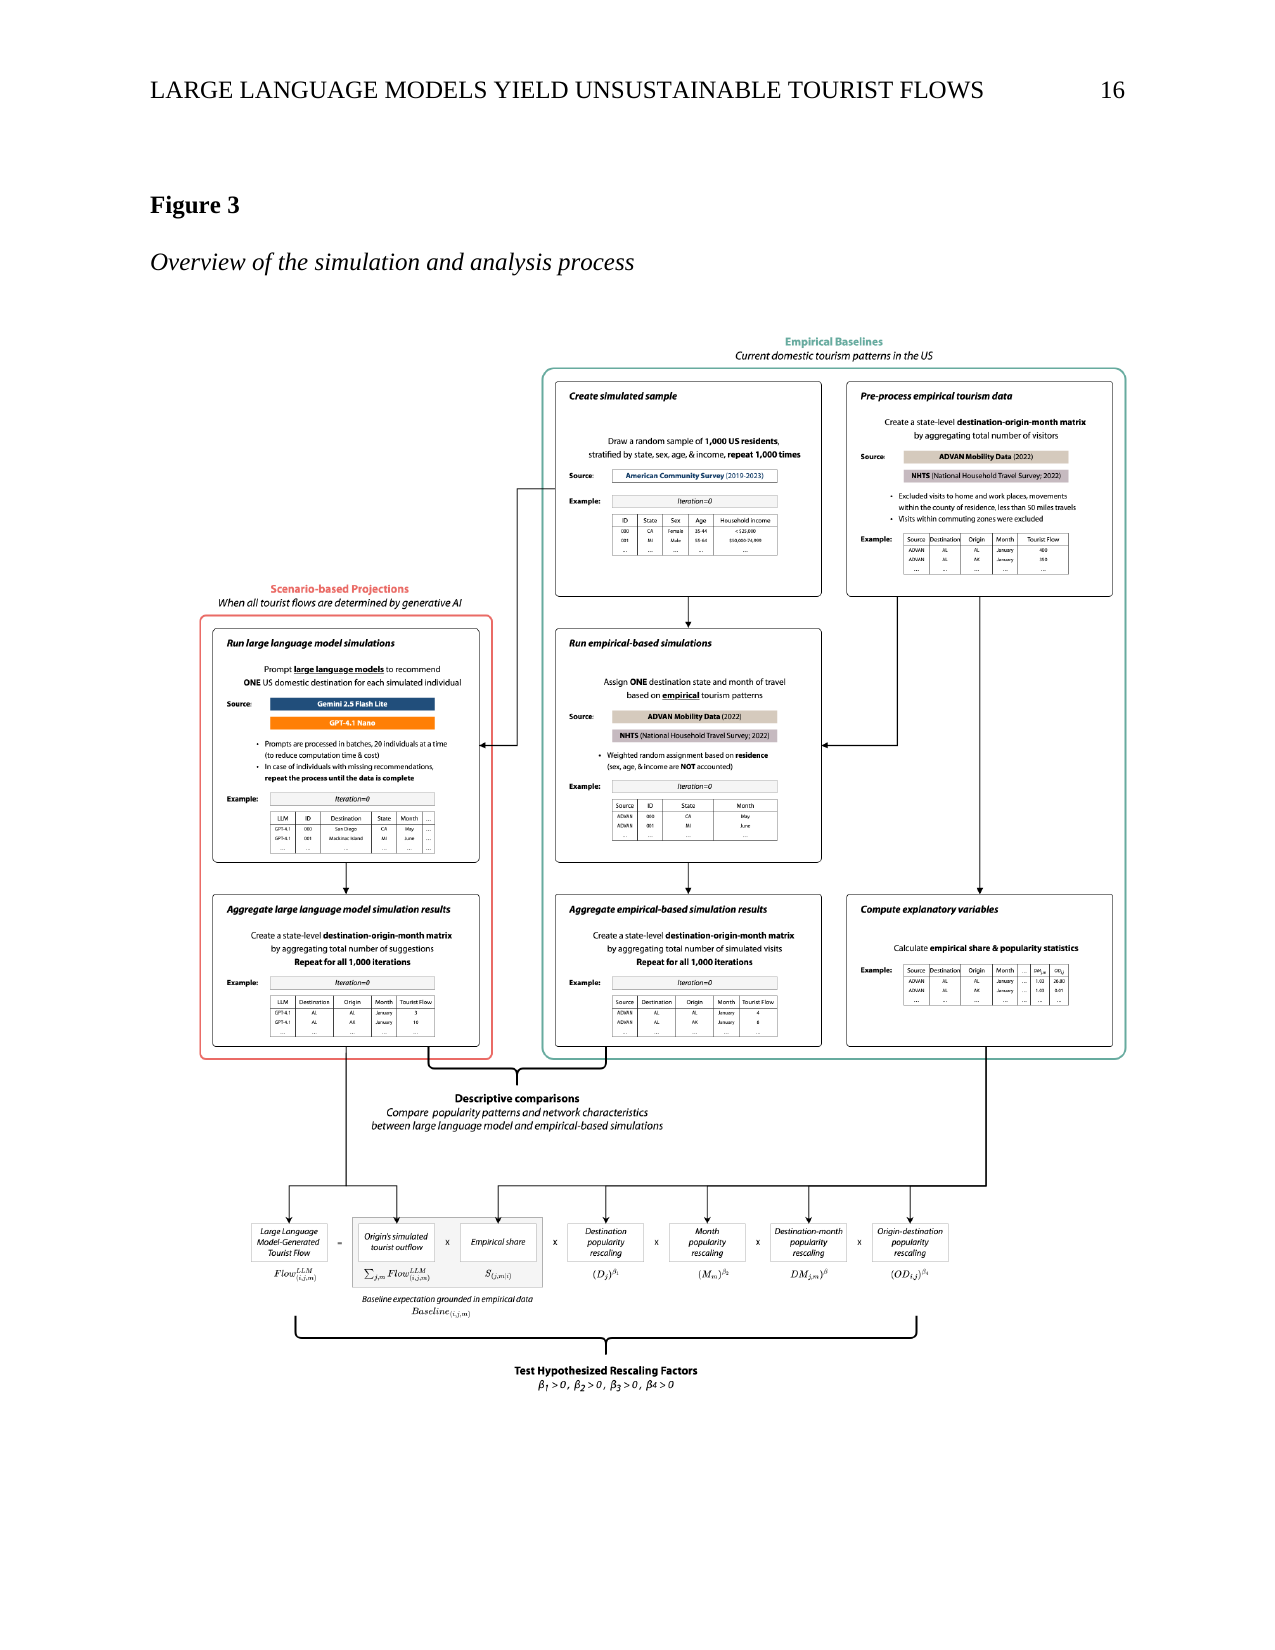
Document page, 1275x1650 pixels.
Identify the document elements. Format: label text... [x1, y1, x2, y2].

title Figure 3 [150, 190, 1125, 219]
text Overview of the simulation and analysis process [150, 247, 1125, 276]
picture [168, 317, 1144, 1407]
